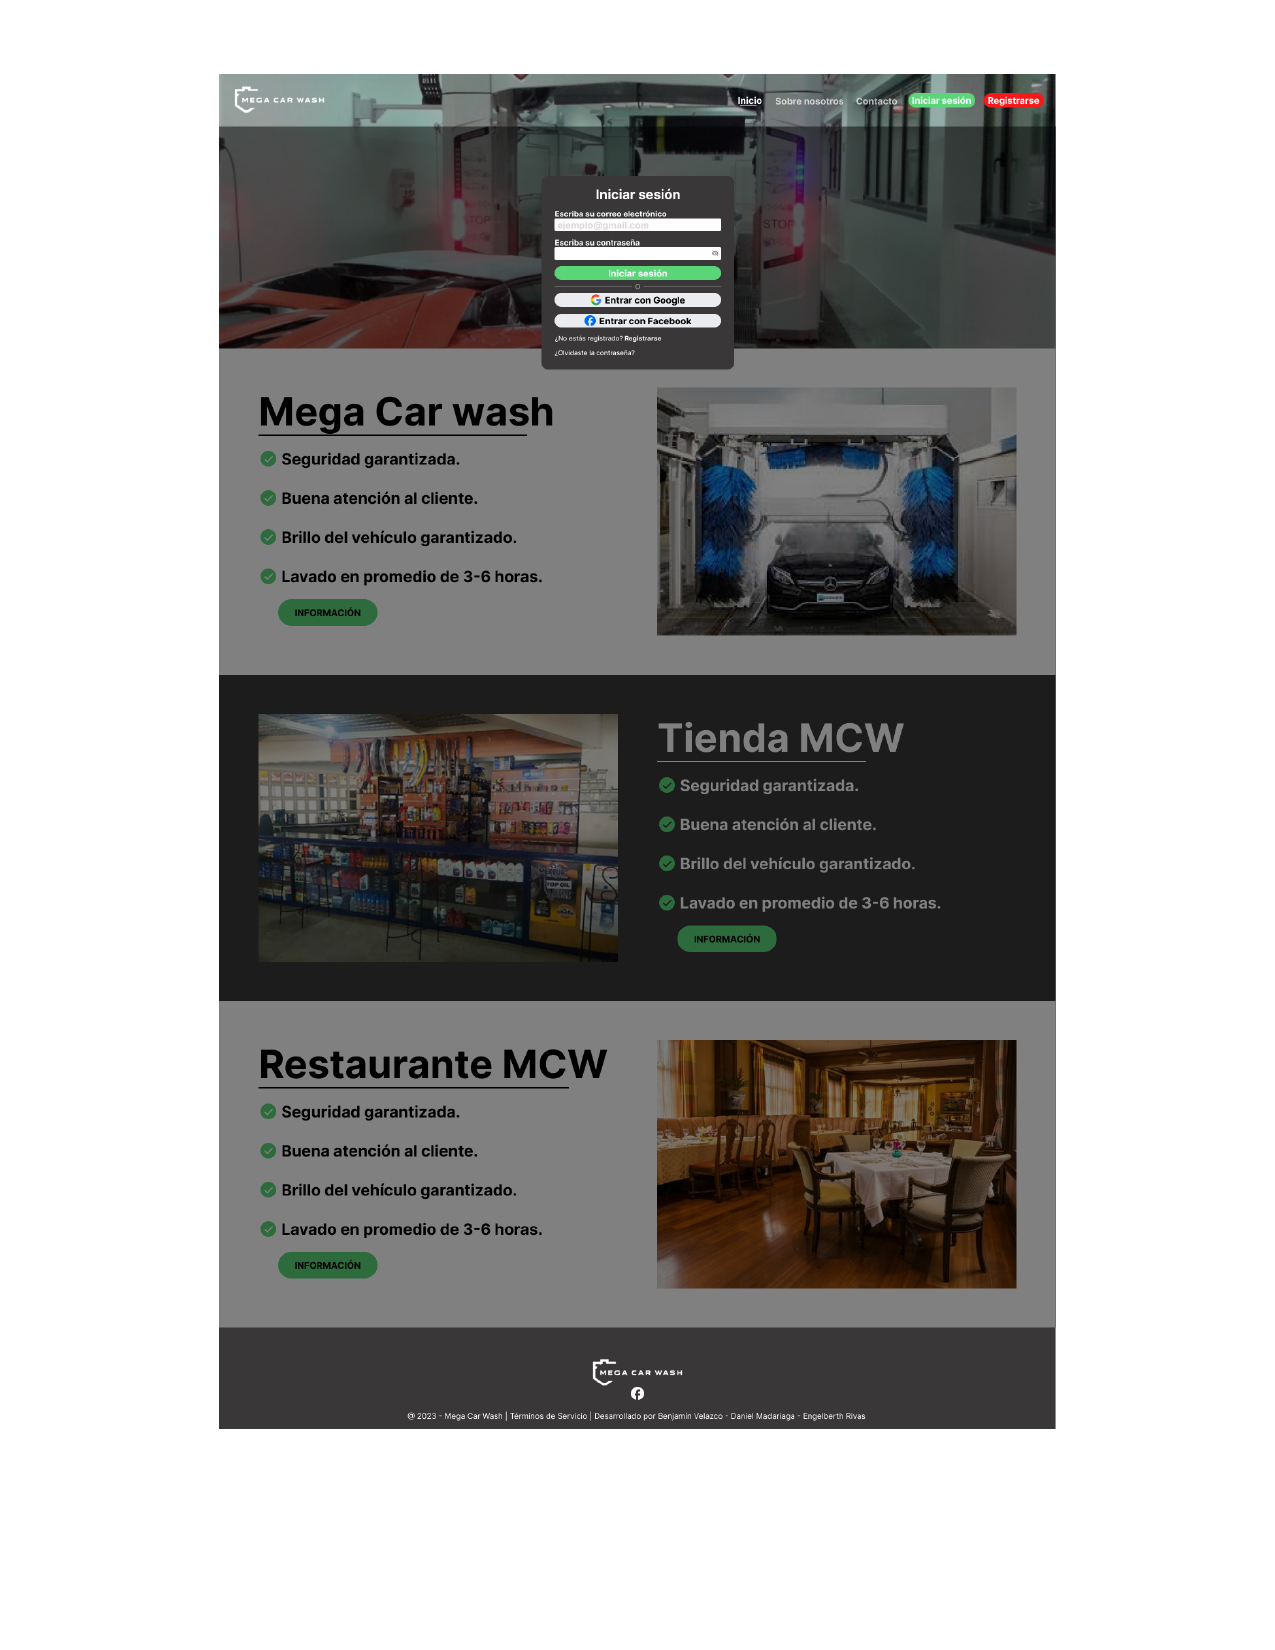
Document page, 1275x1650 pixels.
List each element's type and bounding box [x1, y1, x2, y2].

picture [219, 74, 1056, 1429]
